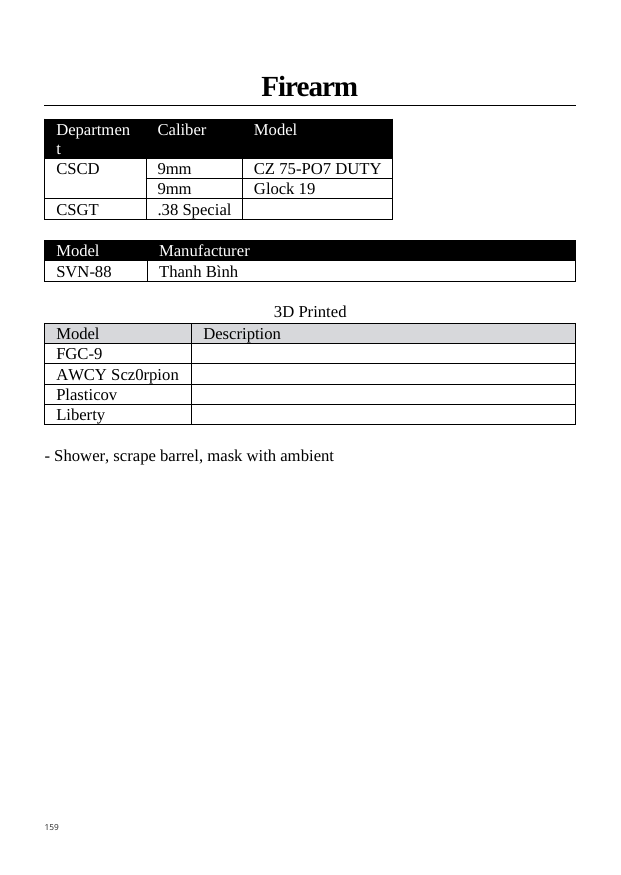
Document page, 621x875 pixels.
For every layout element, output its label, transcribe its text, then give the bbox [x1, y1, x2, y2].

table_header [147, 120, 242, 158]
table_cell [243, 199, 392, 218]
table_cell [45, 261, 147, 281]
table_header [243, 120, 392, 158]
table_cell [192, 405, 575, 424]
subtitle Firearm [44, 69, 576, 105]
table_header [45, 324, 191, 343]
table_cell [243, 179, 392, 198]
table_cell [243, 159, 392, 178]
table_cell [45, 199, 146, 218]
text - Shower, scrape barrel, mask with ambient [44, 446, 576, 465]
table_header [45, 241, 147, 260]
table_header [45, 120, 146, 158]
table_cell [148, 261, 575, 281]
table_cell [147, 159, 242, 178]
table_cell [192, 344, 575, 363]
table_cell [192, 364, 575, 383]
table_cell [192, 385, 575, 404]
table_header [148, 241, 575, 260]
text 3D Printed [44, 302, 576, 321]
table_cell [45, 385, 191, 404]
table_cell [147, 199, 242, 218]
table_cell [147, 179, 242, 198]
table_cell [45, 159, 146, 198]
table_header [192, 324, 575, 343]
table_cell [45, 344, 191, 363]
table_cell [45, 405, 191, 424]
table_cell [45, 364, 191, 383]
